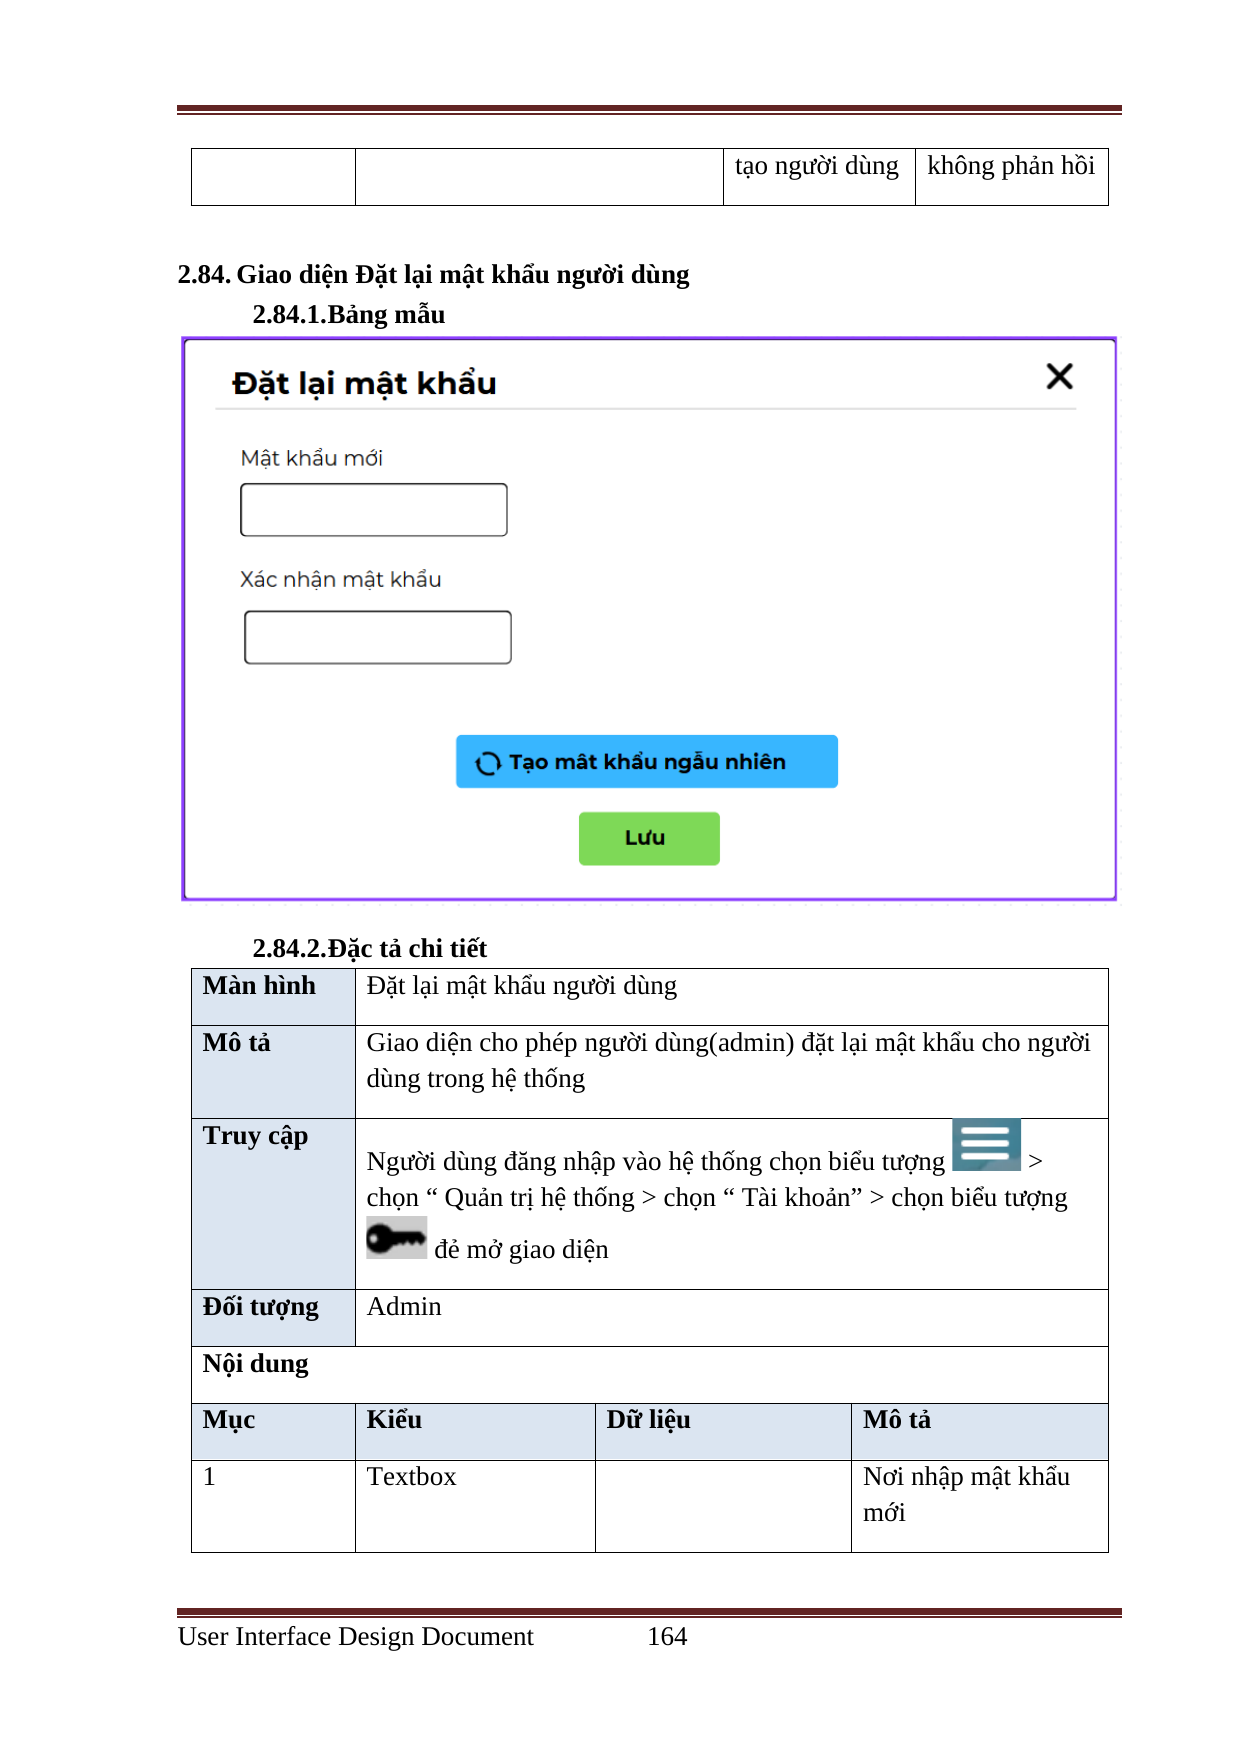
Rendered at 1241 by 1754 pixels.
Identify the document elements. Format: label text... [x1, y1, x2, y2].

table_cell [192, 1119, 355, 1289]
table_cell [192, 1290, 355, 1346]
subtitle Giao diện Đặt lại mật khẩu người dùng [177, 259, 1122, 290]
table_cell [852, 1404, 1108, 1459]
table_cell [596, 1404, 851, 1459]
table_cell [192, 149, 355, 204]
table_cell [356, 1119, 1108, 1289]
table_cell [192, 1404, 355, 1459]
picture [177, 334, 1123, 908]
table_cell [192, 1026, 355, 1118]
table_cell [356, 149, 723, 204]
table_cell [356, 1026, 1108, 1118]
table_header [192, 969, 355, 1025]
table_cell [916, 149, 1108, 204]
picture [366, 1216, 428, 1259]
subtitle Đặc tả chi tiết [252, 933, 1122, 964]
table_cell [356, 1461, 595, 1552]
picture [952, 1118, 1022, 1171]
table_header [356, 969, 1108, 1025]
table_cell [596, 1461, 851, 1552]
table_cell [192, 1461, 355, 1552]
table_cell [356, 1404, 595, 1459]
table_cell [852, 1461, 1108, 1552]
subtitle Bảng mẫu [252, 298, 1122, 330]
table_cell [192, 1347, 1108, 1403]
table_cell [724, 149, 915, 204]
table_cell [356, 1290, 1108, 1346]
